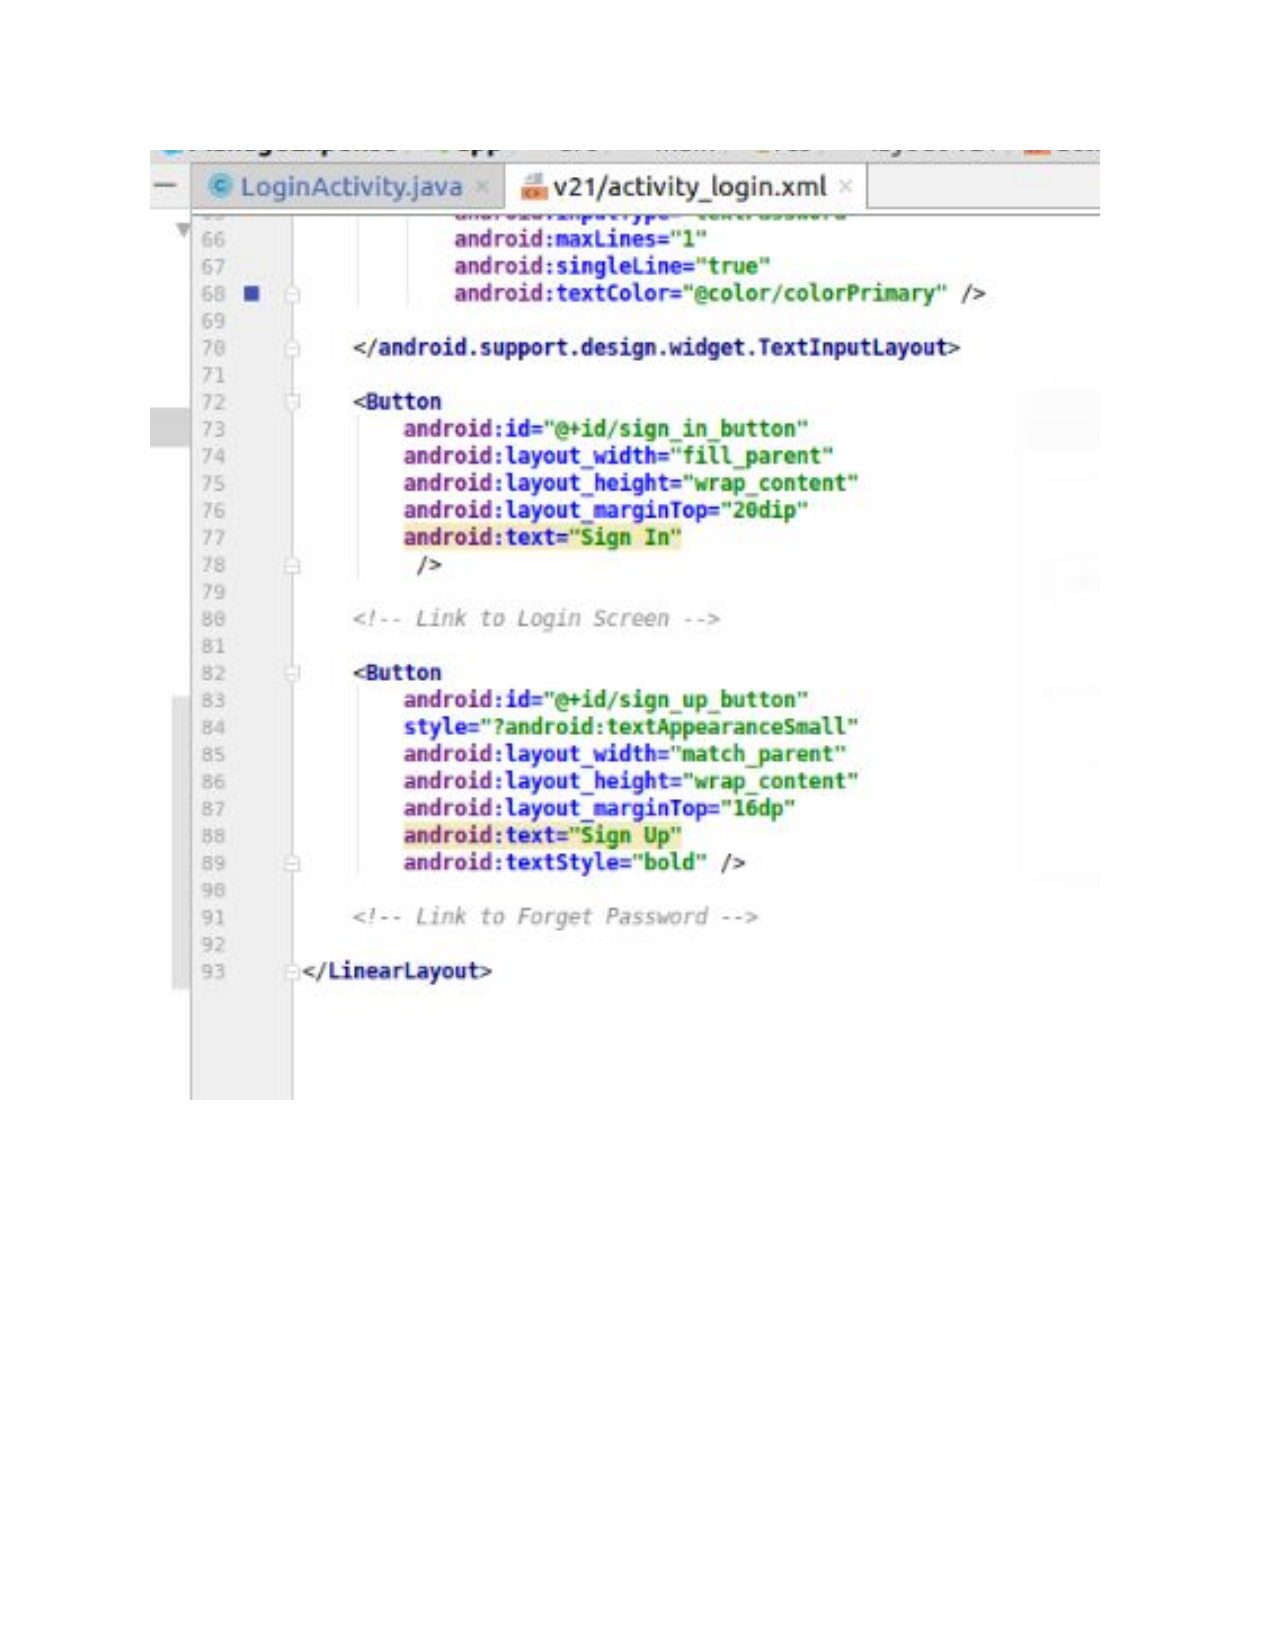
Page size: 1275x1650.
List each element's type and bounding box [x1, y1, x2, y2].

picture [150, 150, 1100, 1100]
